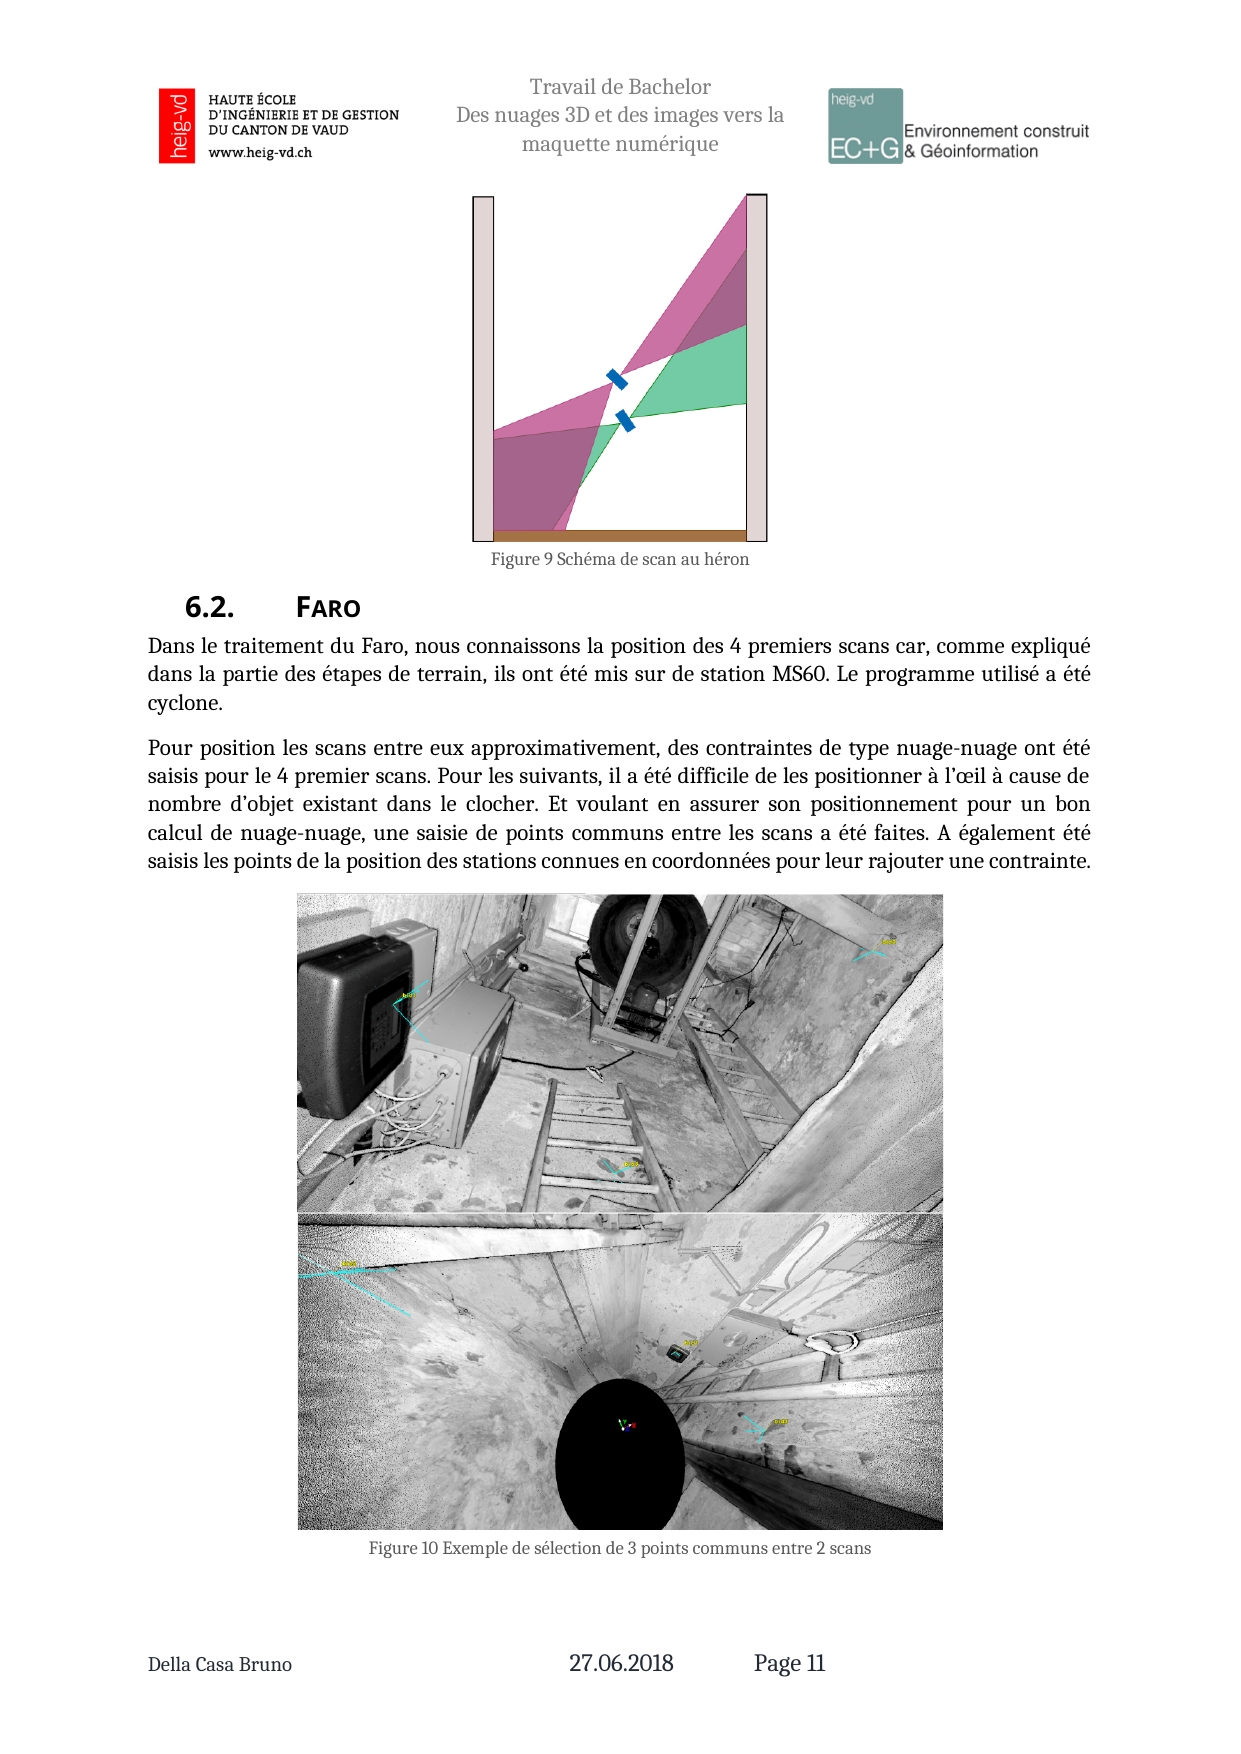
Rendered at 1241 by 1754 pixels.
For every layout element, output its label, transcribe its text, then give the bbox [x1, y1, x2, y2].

picture [472, 193, 768, 542]
picture [296, 893, 944, 1531]
subtitle Faro [185, 586, 1093, 626]
text Figure 10 Exemple de sélection de 3 points communs entre 2 scans [148, 1537, 1093, 1559]
text Figure 9 Schéma de scan au héron [148, 548, 1093, 570]
text Pour position les scans entre eux approximativement, des contraintes de type nuage-nuage ont été saisis pour le 4 premier scans. Pour les suivants, il a été difficile de les positionner à l’œil à cause de nombre d’objet existant dans le clocher. Et voulant en assurer son positionnement pour un bon calcul de nuage-nuage, une saisie de points communs entre les scans a été faites. A également été saisis les points de la position des stations connues en coordonnées pour leur rajouter une contrainte. [148, 734, 1093, 874]
picture [147, 87, 410, 165]
text Dans le traitement du Faro, nous connaissons la position des 4 premiers scans car, comme expliqué dans la partie des étapes de terrain, ils ont été mis sur de station MS60. Le programme utilisé a été cyclone. [148, 632, 1093, 716]
picture [827, 87, 1093, 165]
